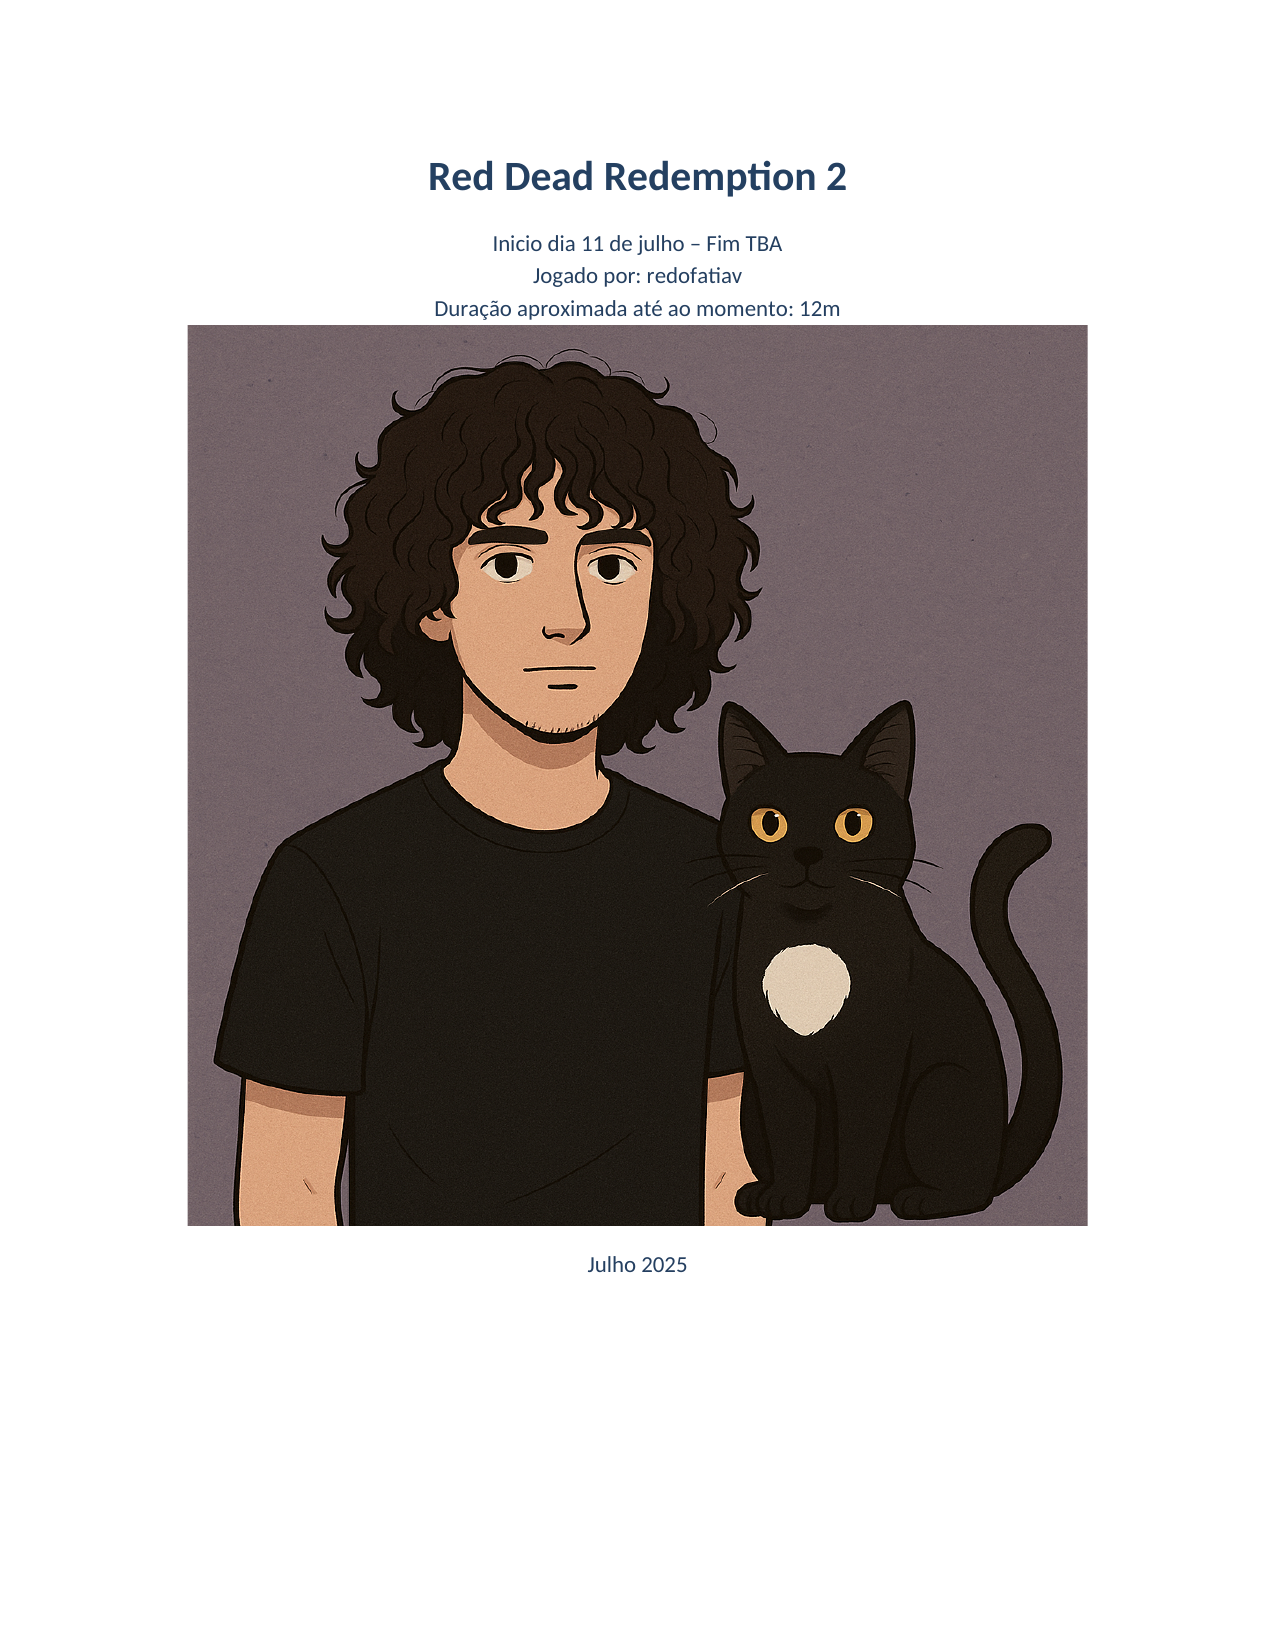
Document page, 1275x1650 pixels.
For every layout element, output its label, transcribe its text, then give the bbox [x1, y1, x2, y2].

subtitle Julho 2025 [187, 1251, 1087, 1278]
subtitle Inicio dia 11 de julho – Fim TBA [187, 229, 1087, 257]
subtitle Jogado por: redofatiav [187, 261, 1087, 289]
text Red Dead Redemption 2 [187, 150, 1087, 201]
subtitle Duração aproximada até ao momento: 12m [187, 294, 1087, 322]
picture [187, 325, 1088, 1226]
